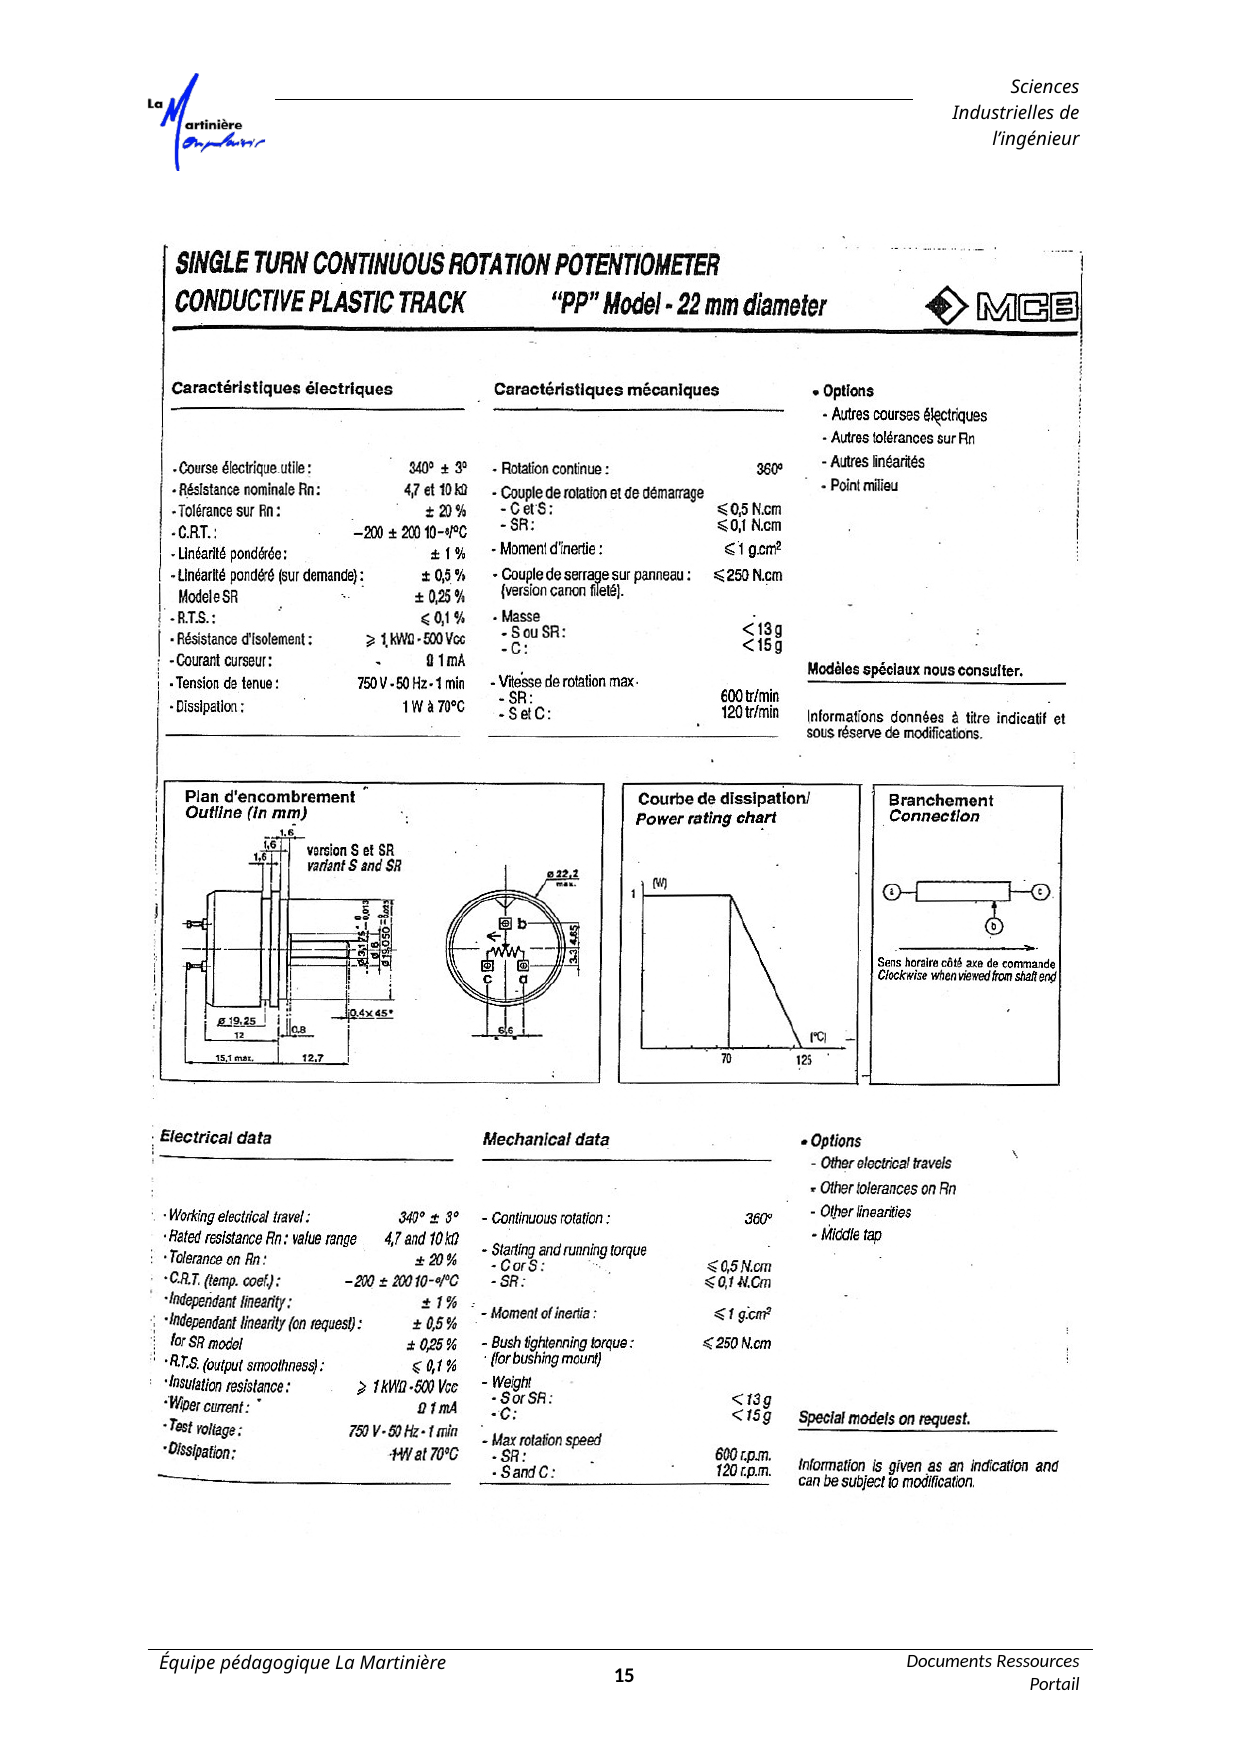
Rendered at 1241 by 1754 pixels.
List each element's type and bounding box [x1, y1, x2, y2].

picture [147, 225, 1087, 1537]
picture [147, 73, 266, 171]
